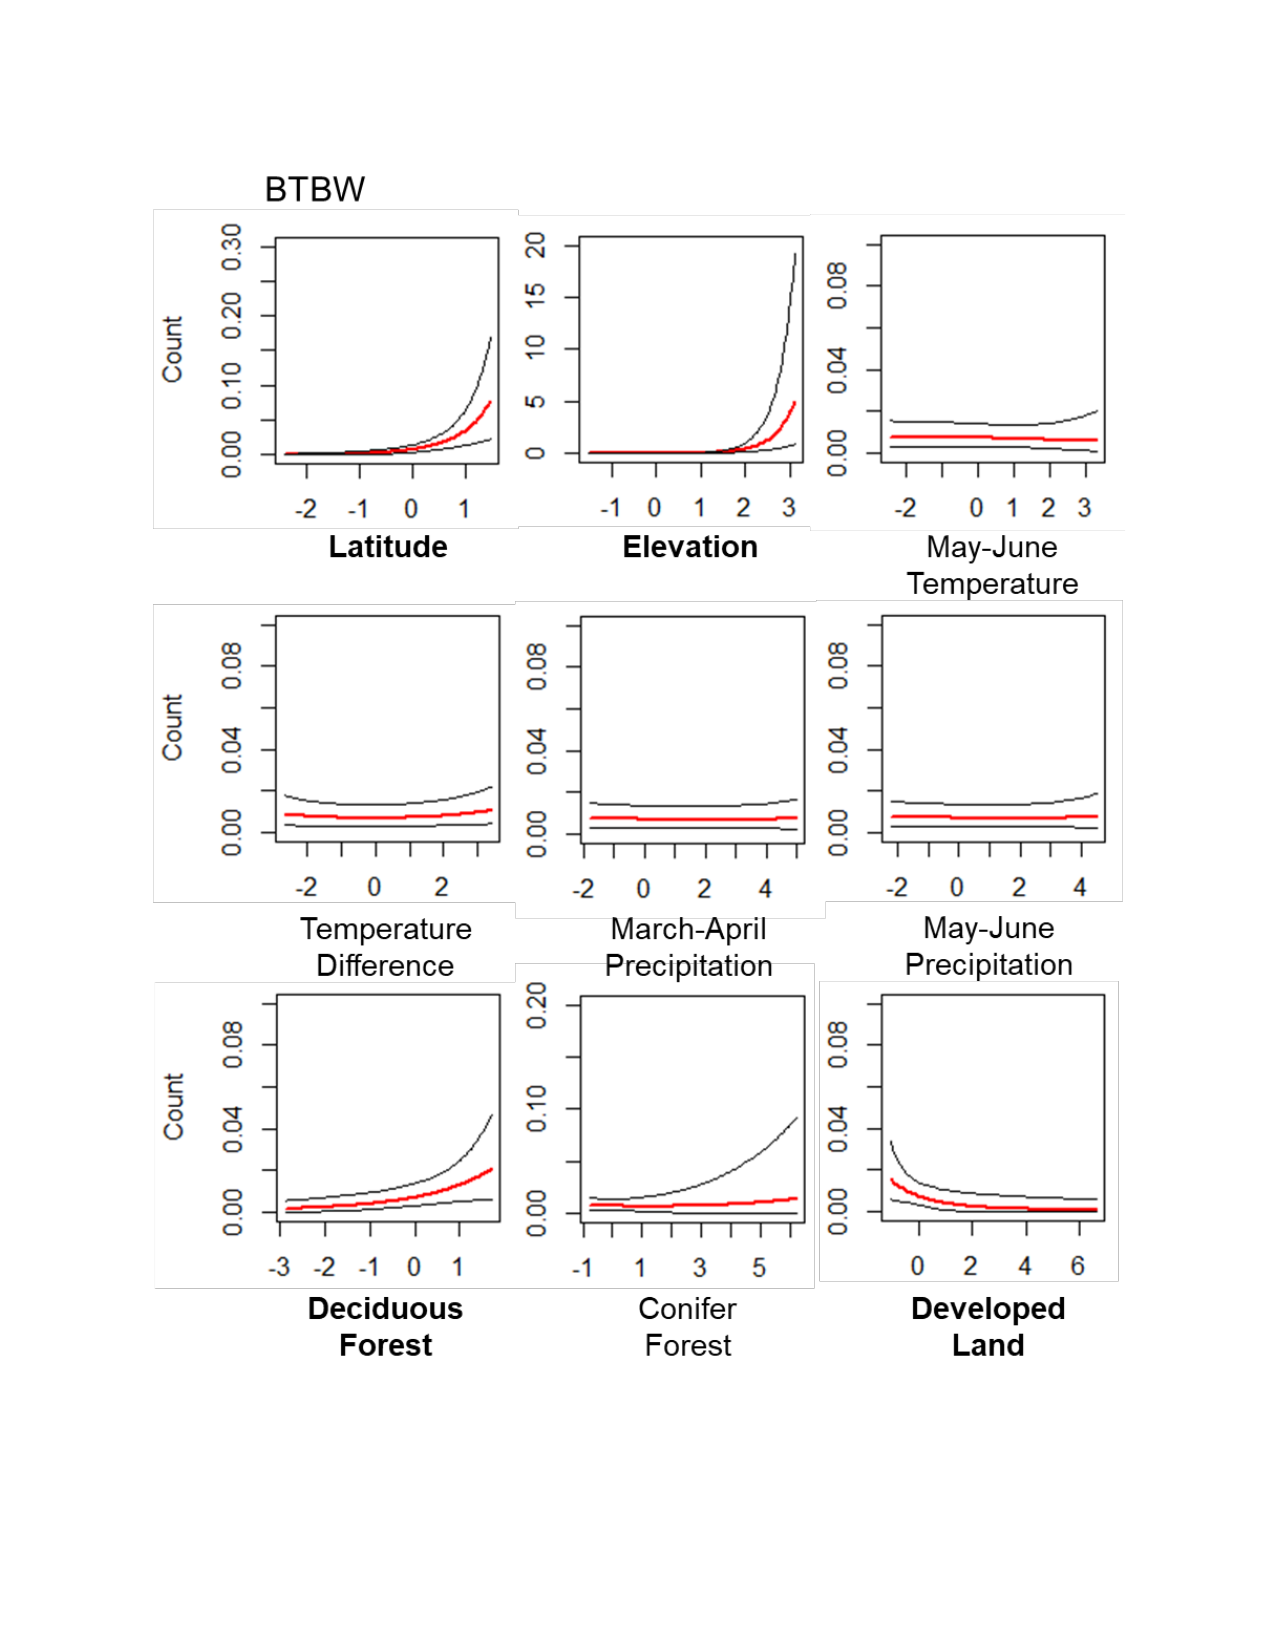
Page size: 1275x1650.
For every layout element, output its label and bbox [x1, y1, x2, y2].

picture [150, 150, 1125, 1382]
